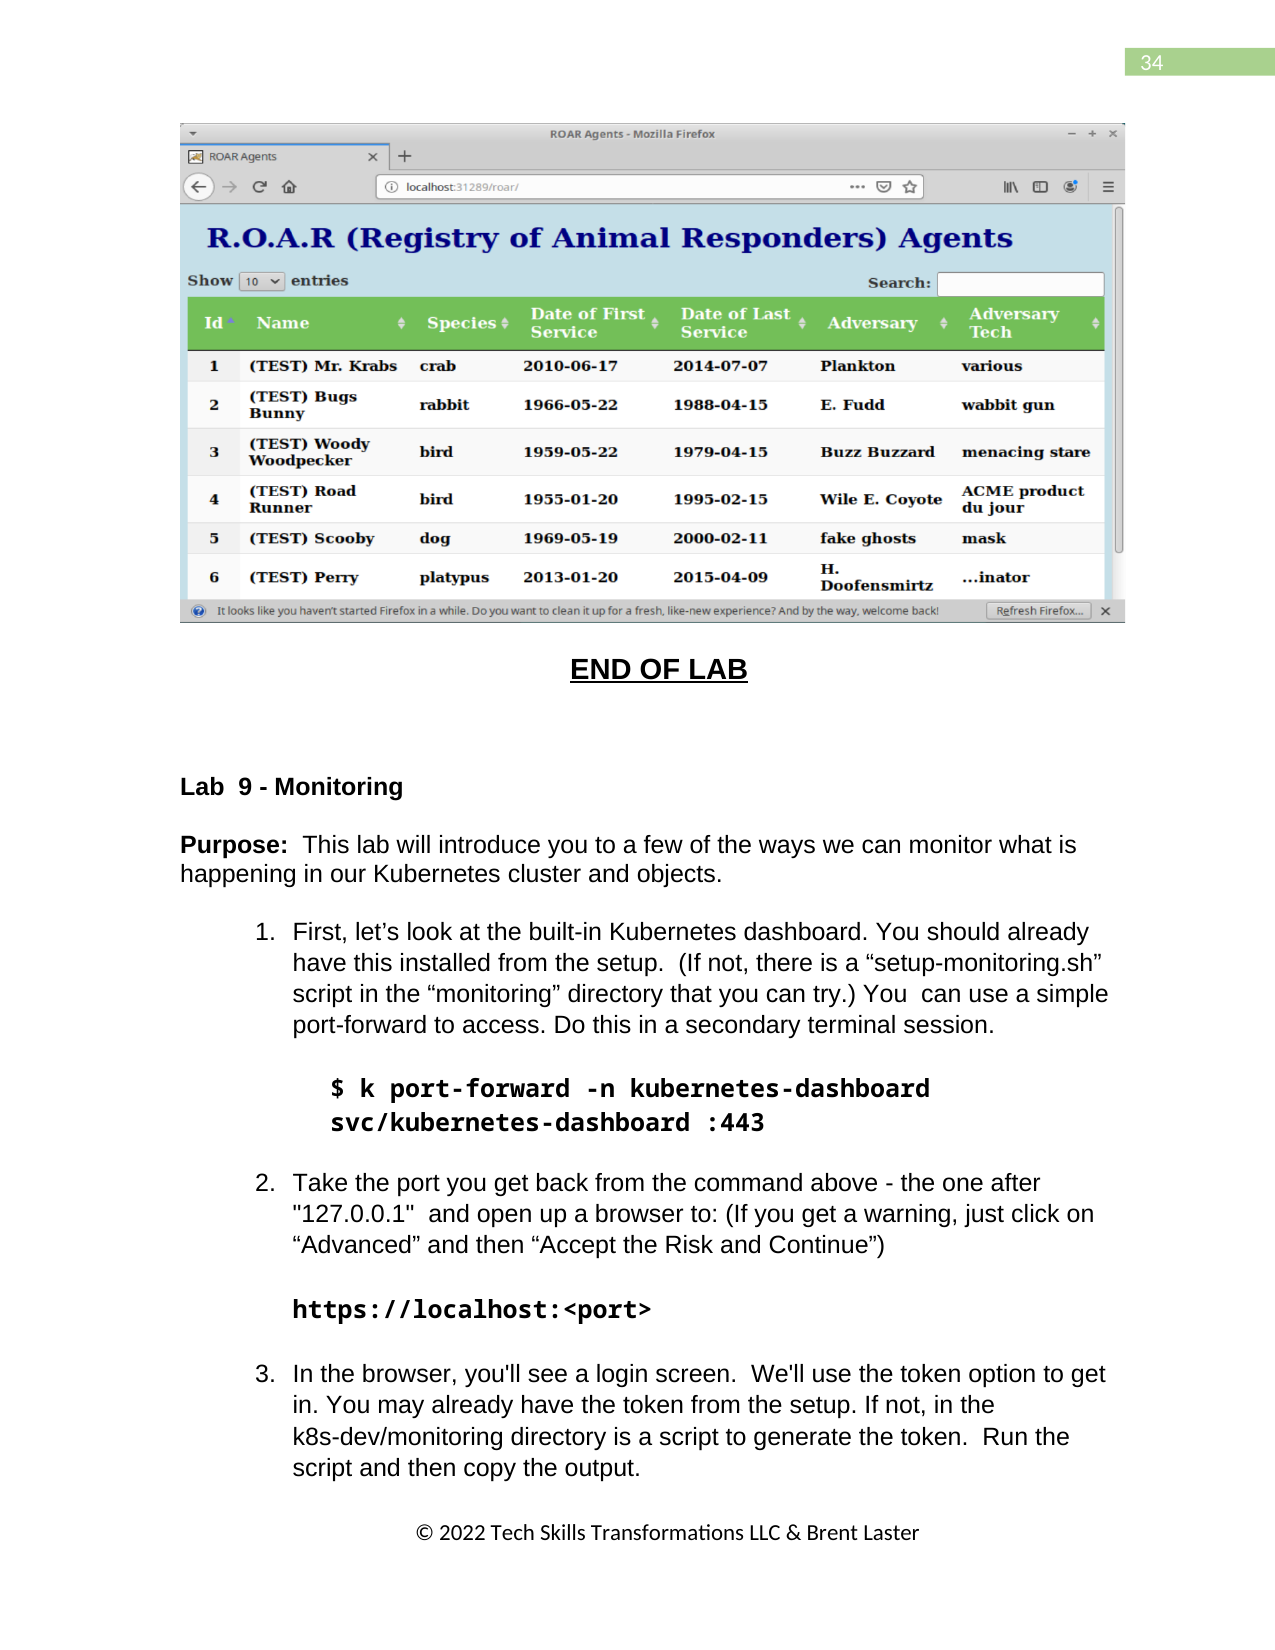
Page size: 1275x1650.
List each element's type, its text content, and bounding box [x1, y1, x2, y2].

list First, let’s look at the built-in Kubernetes dashboard. You should already have this installed from the setup. (If not, there is a “setup-monitoring.sh” script in the “monitoring” directory that you can try.) You can use a simple port-forward to access. Do this in a secondary terminal session. [255, 917, 1125, 1039]
text END OF LAB [180, 652, 1125, 685]
list https://localhost:<port> [292, 1292, 1125, 1326]
list In the browser, you'll see a login screen. We'll use the token option to get in. You may already have the token from the setup. If not, in the k8s-dev/monitoring directory is a script to generate the token. Run the script and then copy the output. [255, 1359, 1125, 1481]
list Take the port you get back from the command above - the one after "127.0.0.1" and open up a browser to: (If you get a warning, just click on “Advanced” and then “Accept the Risk and Continue”) [255, 1167, 1125, 1258]
text Lab 9 - Monitoring [180, 772, 1125, 801]
picture [180, 123, 1125, 623]
text Purpose: This lab will introduce you to a few of the ways we can monitor what is happening in our Kubernetes cluster and objects. [180, 830, 1125, 888]
text $ k port-forward -n kubernetes-dashboard svc/kubernetes-dashboard :443 [330, 1070, 1125, 1138]
